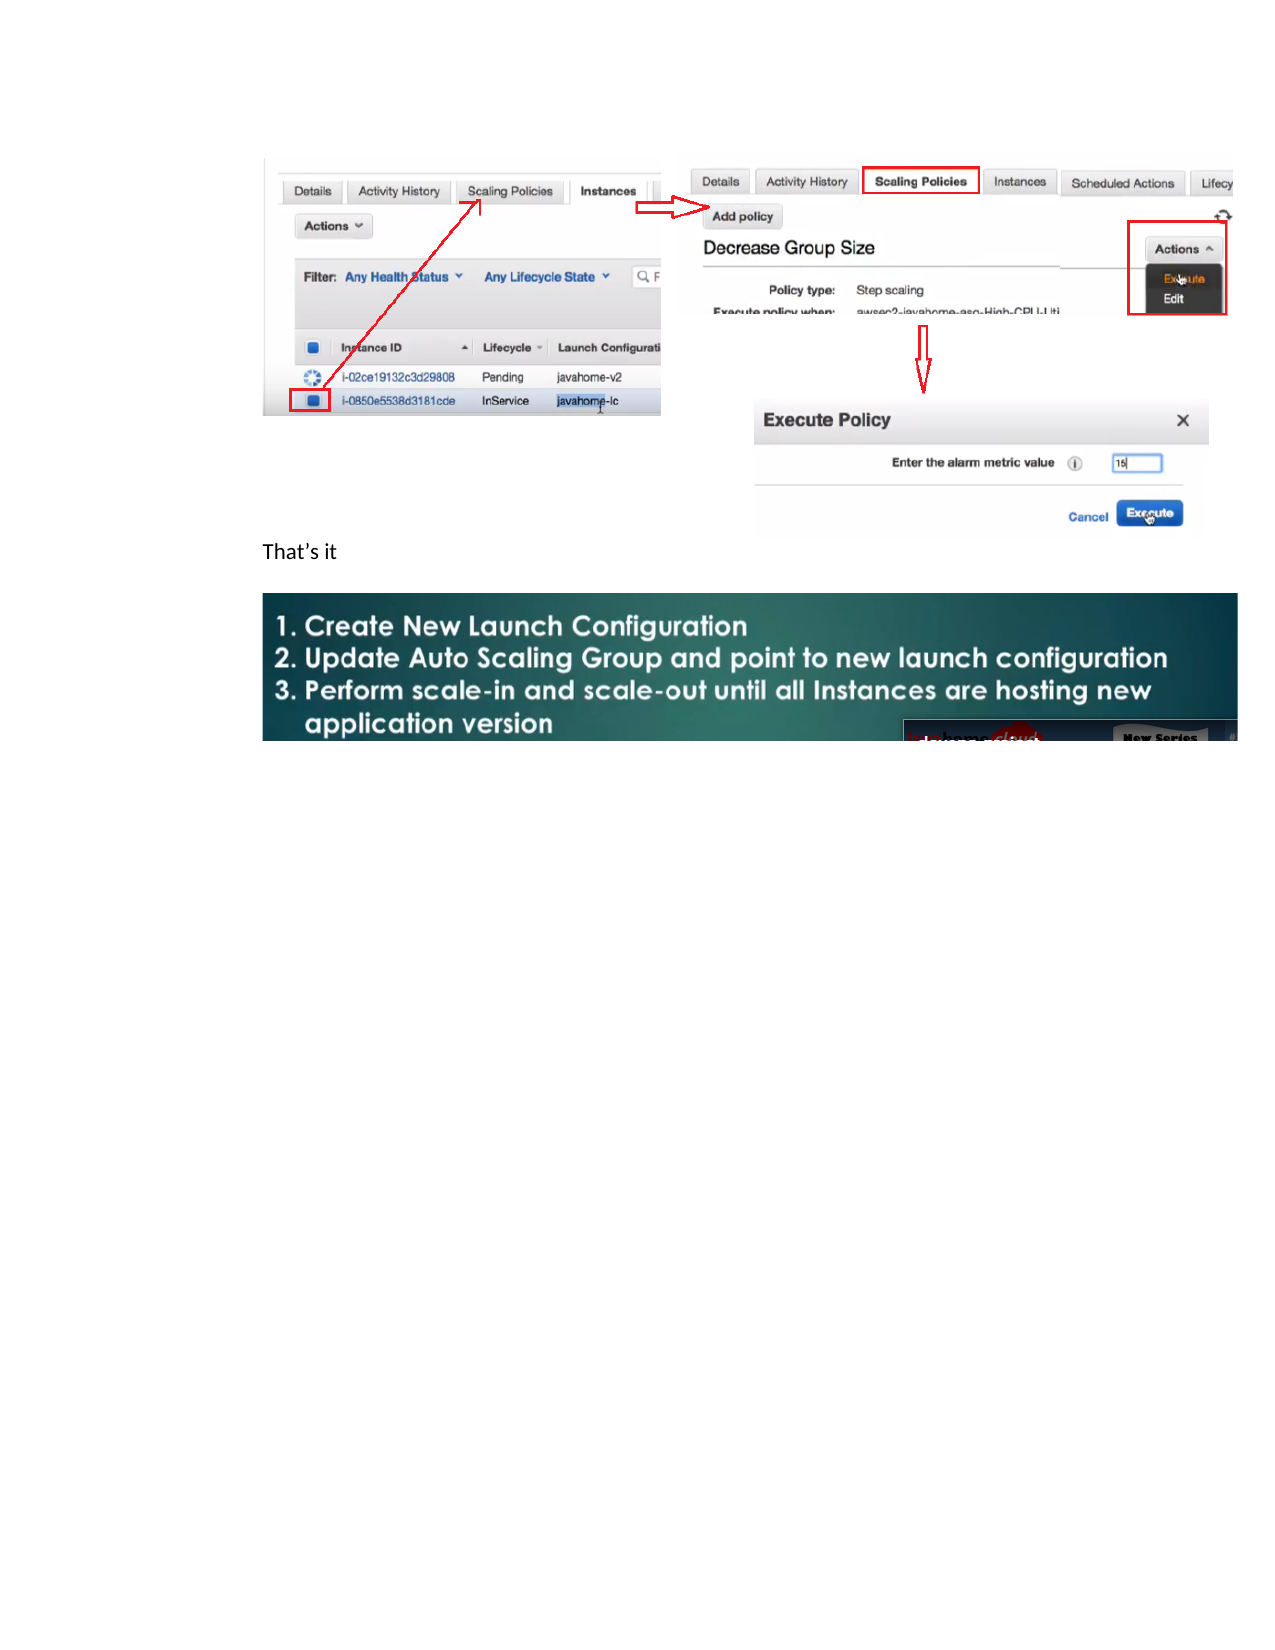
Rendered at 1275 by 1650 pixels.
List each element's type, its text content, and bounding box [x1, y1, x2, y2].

picture [262, 150, 1238, 538]
picture [262, 593, 1238, 741]
list That’s it [262, 538, 1125, 566]
